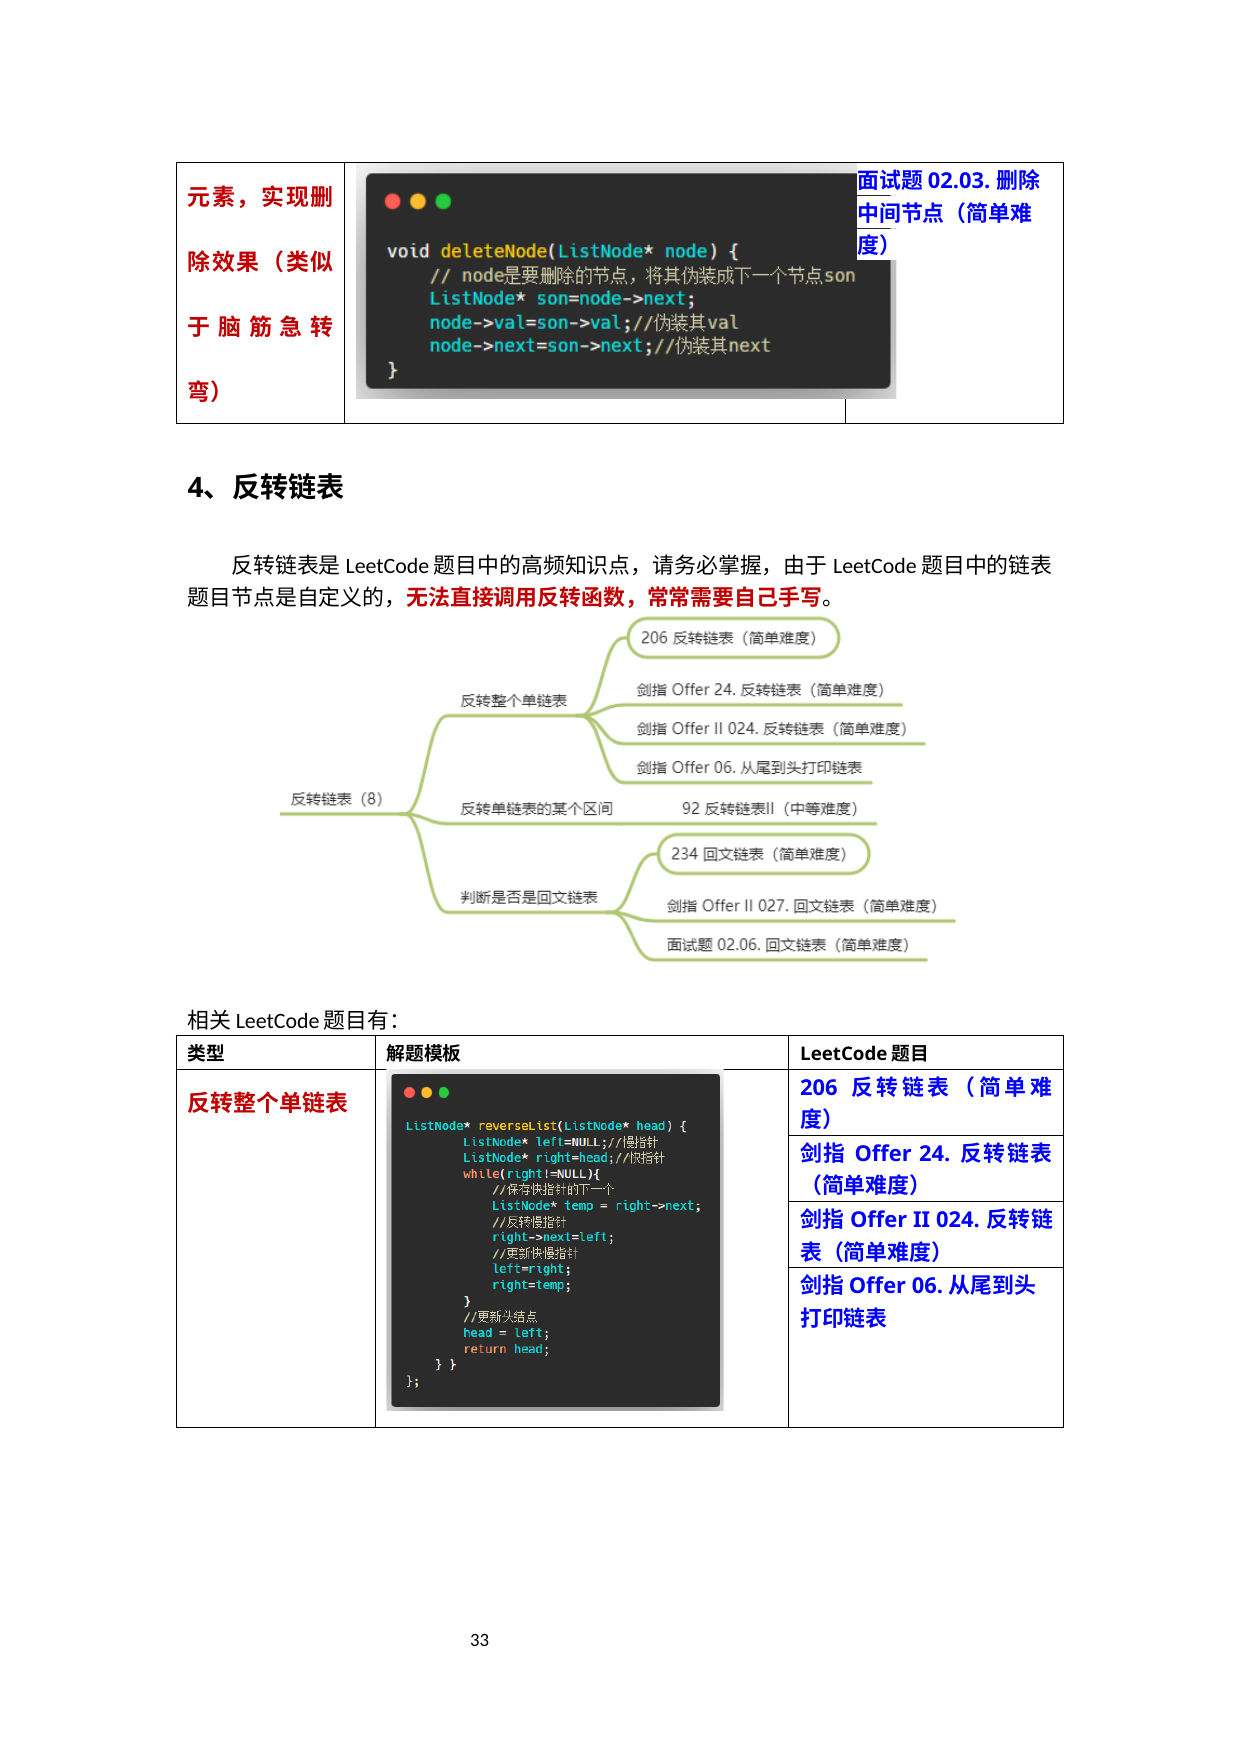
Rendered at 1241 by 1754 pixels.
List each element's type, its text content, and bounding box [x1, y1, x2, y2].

list 反转链表是LeetCode题目中的高频知识点，请务必掌握，由于LeetCode题目中的链表题目节点是自定义的，无法直接调用反转函数，常常需要自己手写。 [187, 547, 1053, 612]
picture [386, 1069, 724, 1411]
table_cell 反转整个单链表 [177, 1070, 375, 1427]
table_header 类型 [177, 1036, 375, 1068]
picture [356, 163, 897, 399]
subtitle 4、反转链表 [187, 453, 1053, 518]
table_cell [177, 163, 344, 423]
table_cell 剑指 Offer 24. 反转链表（简单难度） [789, 1136, 1063, 1201]
table_cell 206 反转链表（简单难度） [789, 1070, 1063, 1134]
list 相关LeetCode题目有： [187, 1002, 1053, 1035]
table_header 解题模板 [376, 1036, 788, 1068]
table_cell 剑指 Offer 06. 从尾到头打印链表 [789, 1268, 1063, 1427]
table_cell 剑指 Offer II 024. 反转链表（简单难度） [789, 1202, 1063, 1267]
table_cell [376, 1070, 788, 1427]
table_cell [345, 163, 845, 423]
picture [279, 612, 961, 974]
table_cell 面试题 02.03. 删除中间节点（简单难度） [846, 163, 1063, 423]
table_header LeetCode题目 [789, 1036, 1063, 1068]
